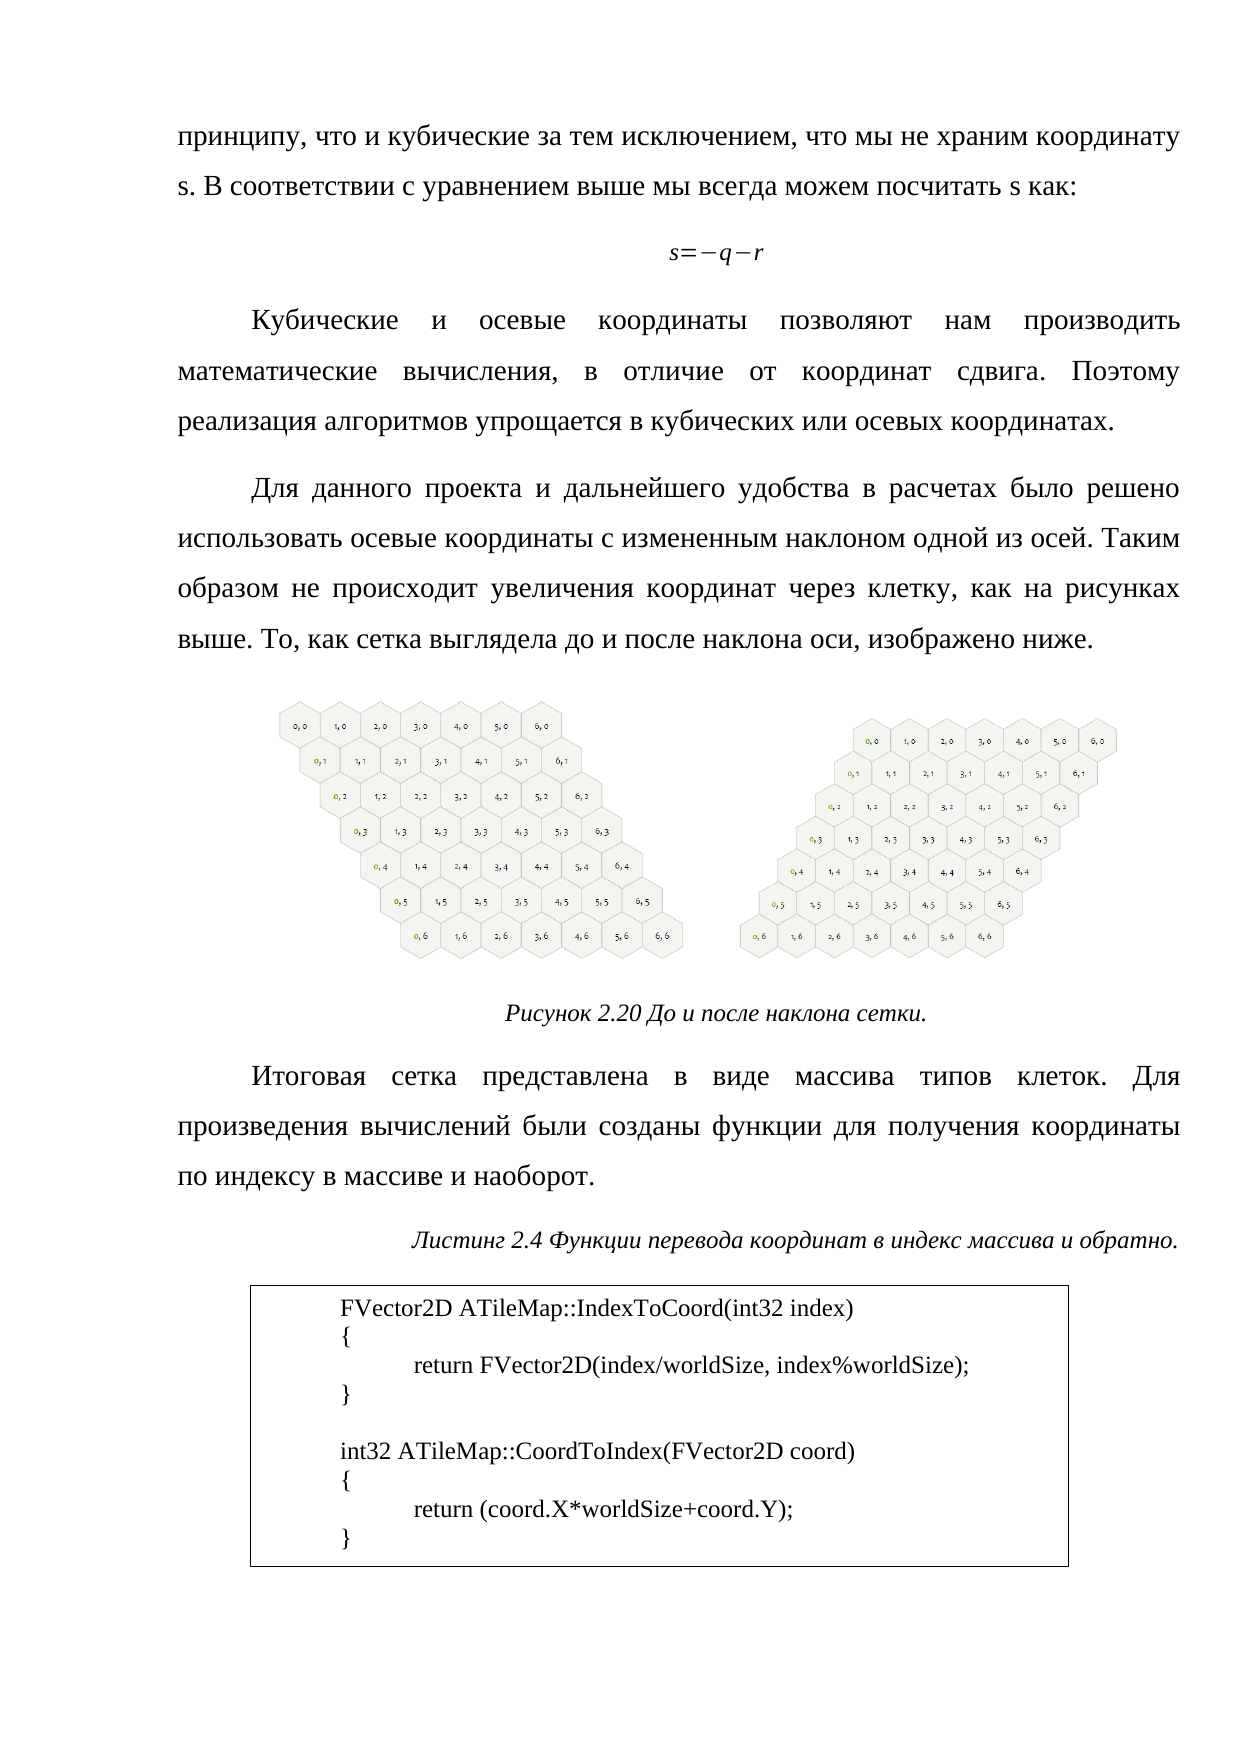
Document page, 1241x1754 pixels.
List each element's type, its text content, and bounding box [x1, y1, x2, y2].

text Листинг 2.4 Функции перевода координат в индекс массива и обратно. [177, 1225, 1181, 1254]
text Для данного проекта и дальнейшего удобства в расчетах было решено использовать осевые координаты с измененным наклоном одной из осей. Таким образом не происходит увеличения координат через клетку, как на рисунках выше. То, как сетка выглядела до и после наклона оси, изображено ниже. [177, 470, 1181, 654]
text Итоговая сетка представлена в виде массива типов клеток. Для произведения вычислений были созданы функции для получения координаты по индексу в массиве и наоборот. [177, 1058, 1181, 1192]
picture [251, 687, 1152, 965]
text Кубические и осевые координаты позволяют нам производить математические вычисления, в отличие от координат сдвига. Поэтому реализация алгоритмов упрощается в кубических или осевых координатах. [177, 302, 1181, 437]
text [177, 118, 1181, 202]
